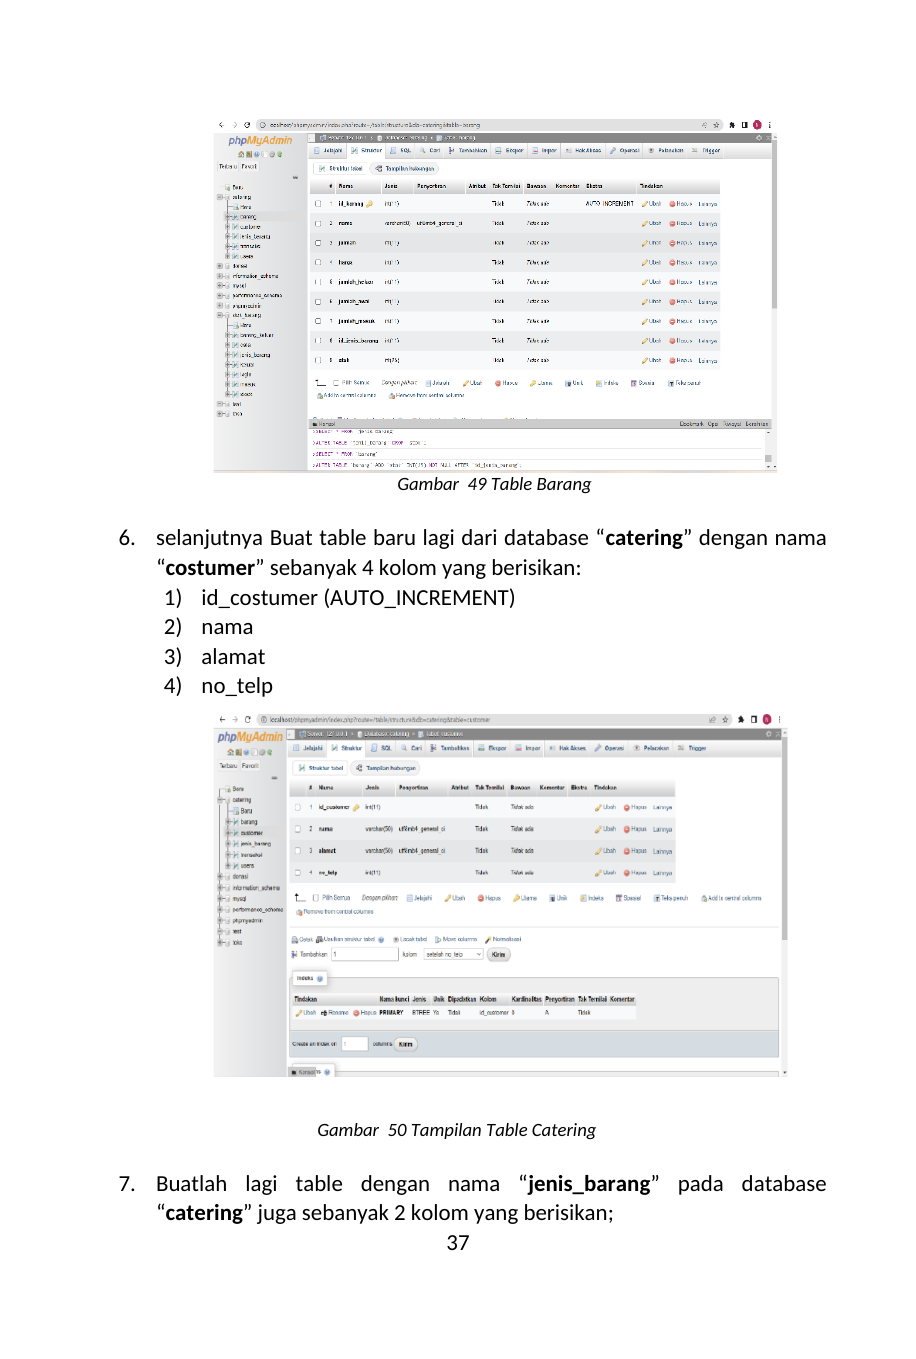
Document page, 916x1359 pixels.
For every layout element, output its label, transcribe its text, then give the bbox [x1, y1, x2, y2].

picture [213, 118, 778, 473]
list no_telp [164, 672, 827, 700]
text Gambar 50 Tampilan Table Catering [89, 1118, 827, 1141]
list nama [164, 612, 827, 640]
list id_costumer (AUTO_INCREMENT) [164, 583, 827, 611]
picture [213, 714, 788, 1077]
list Buatlah lagi table dengan nama “jenis_barang” pada database “catering” juga sebanyak 2 kolom yang berisikan; [118, 1169, 827, 1227]
list selanjutnya Buat table baru lagi dari database “catering” dengan nama “costumer” sebanyak 4 kolom yang berisikan: [118, 523, 827, 581]
list alamat [164, 642, 827, 670]
text Gambar 49 Table Barang [164, 472, 827, 495]
